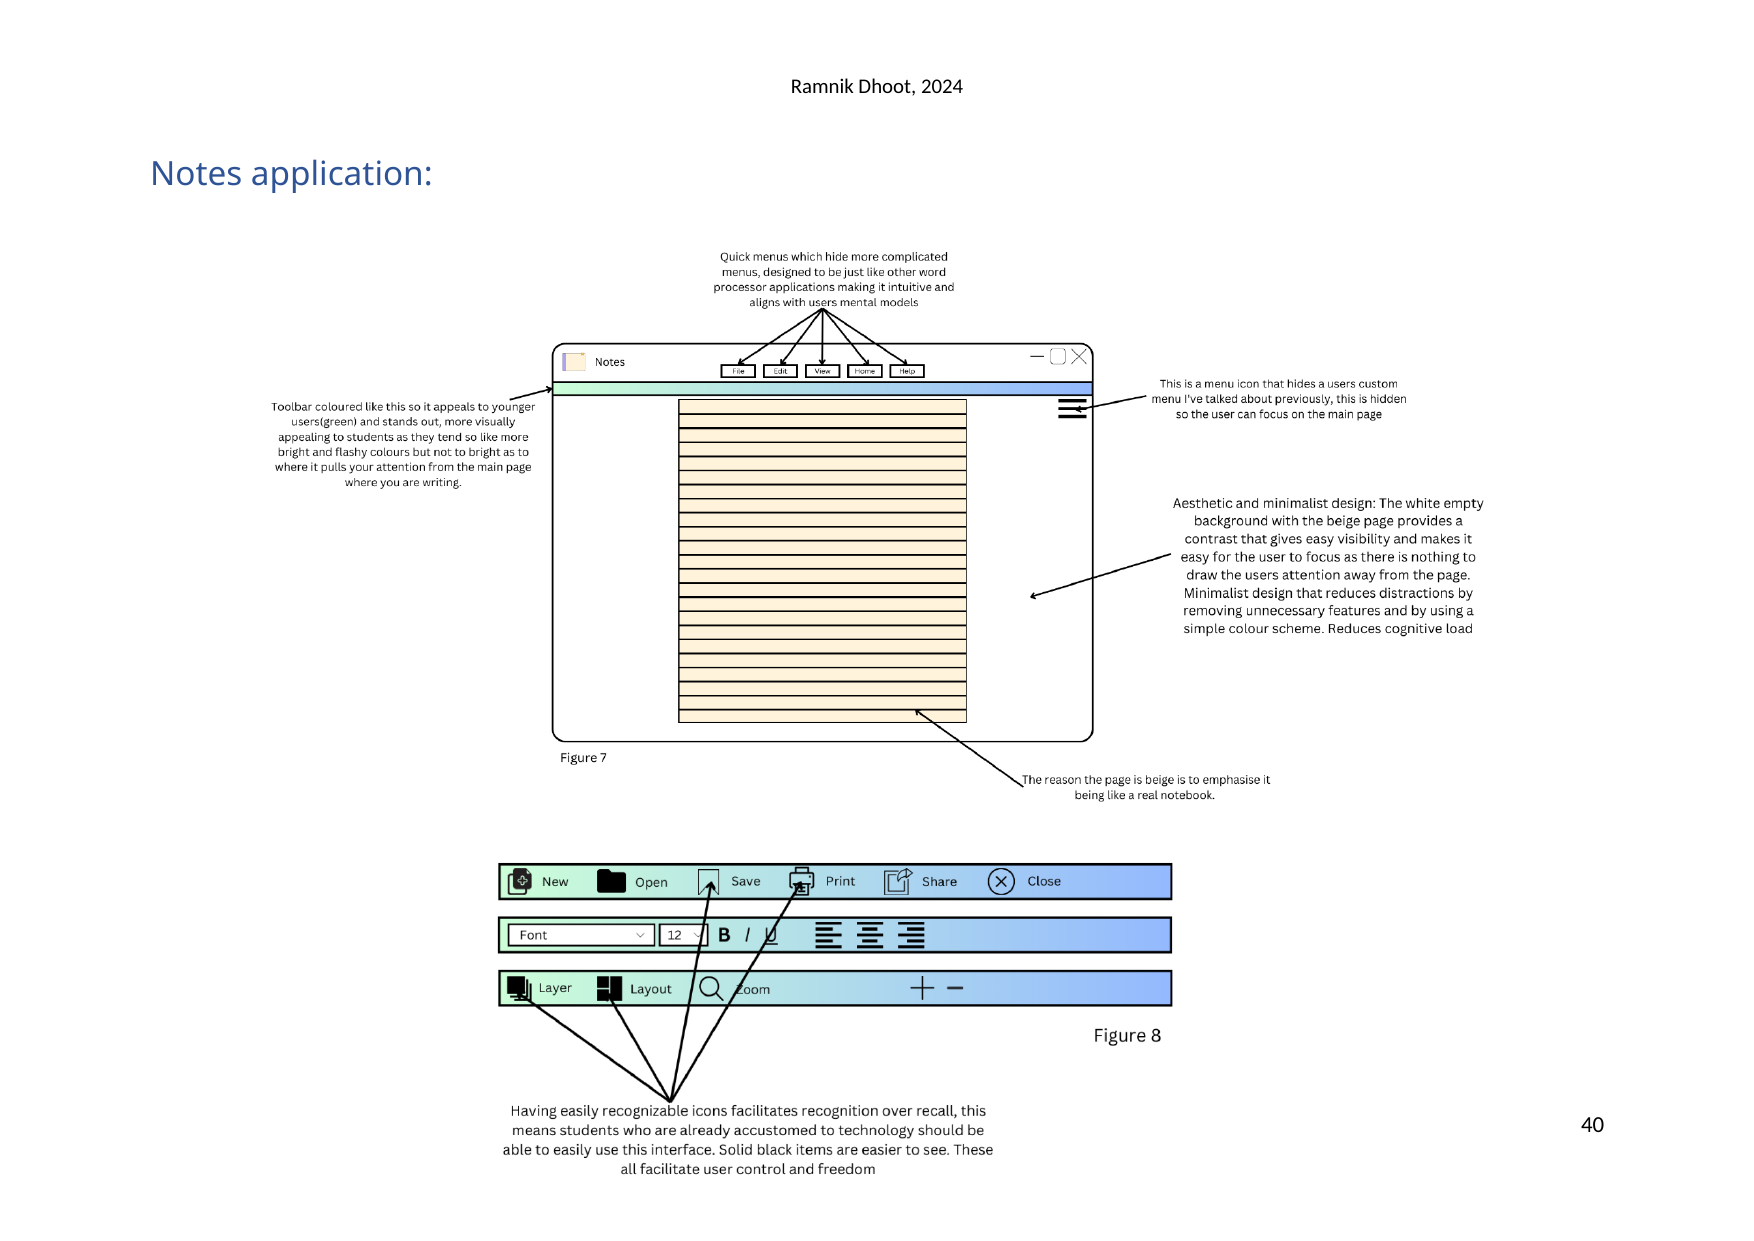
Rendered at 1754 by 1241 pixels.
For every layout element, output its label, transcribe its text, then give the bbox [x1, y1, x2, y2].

picture [497, 862, 1173, 1180]
picture [267, 247, 1489, 804]
subtitle Notes application: [150, 150, 1604, 195]
